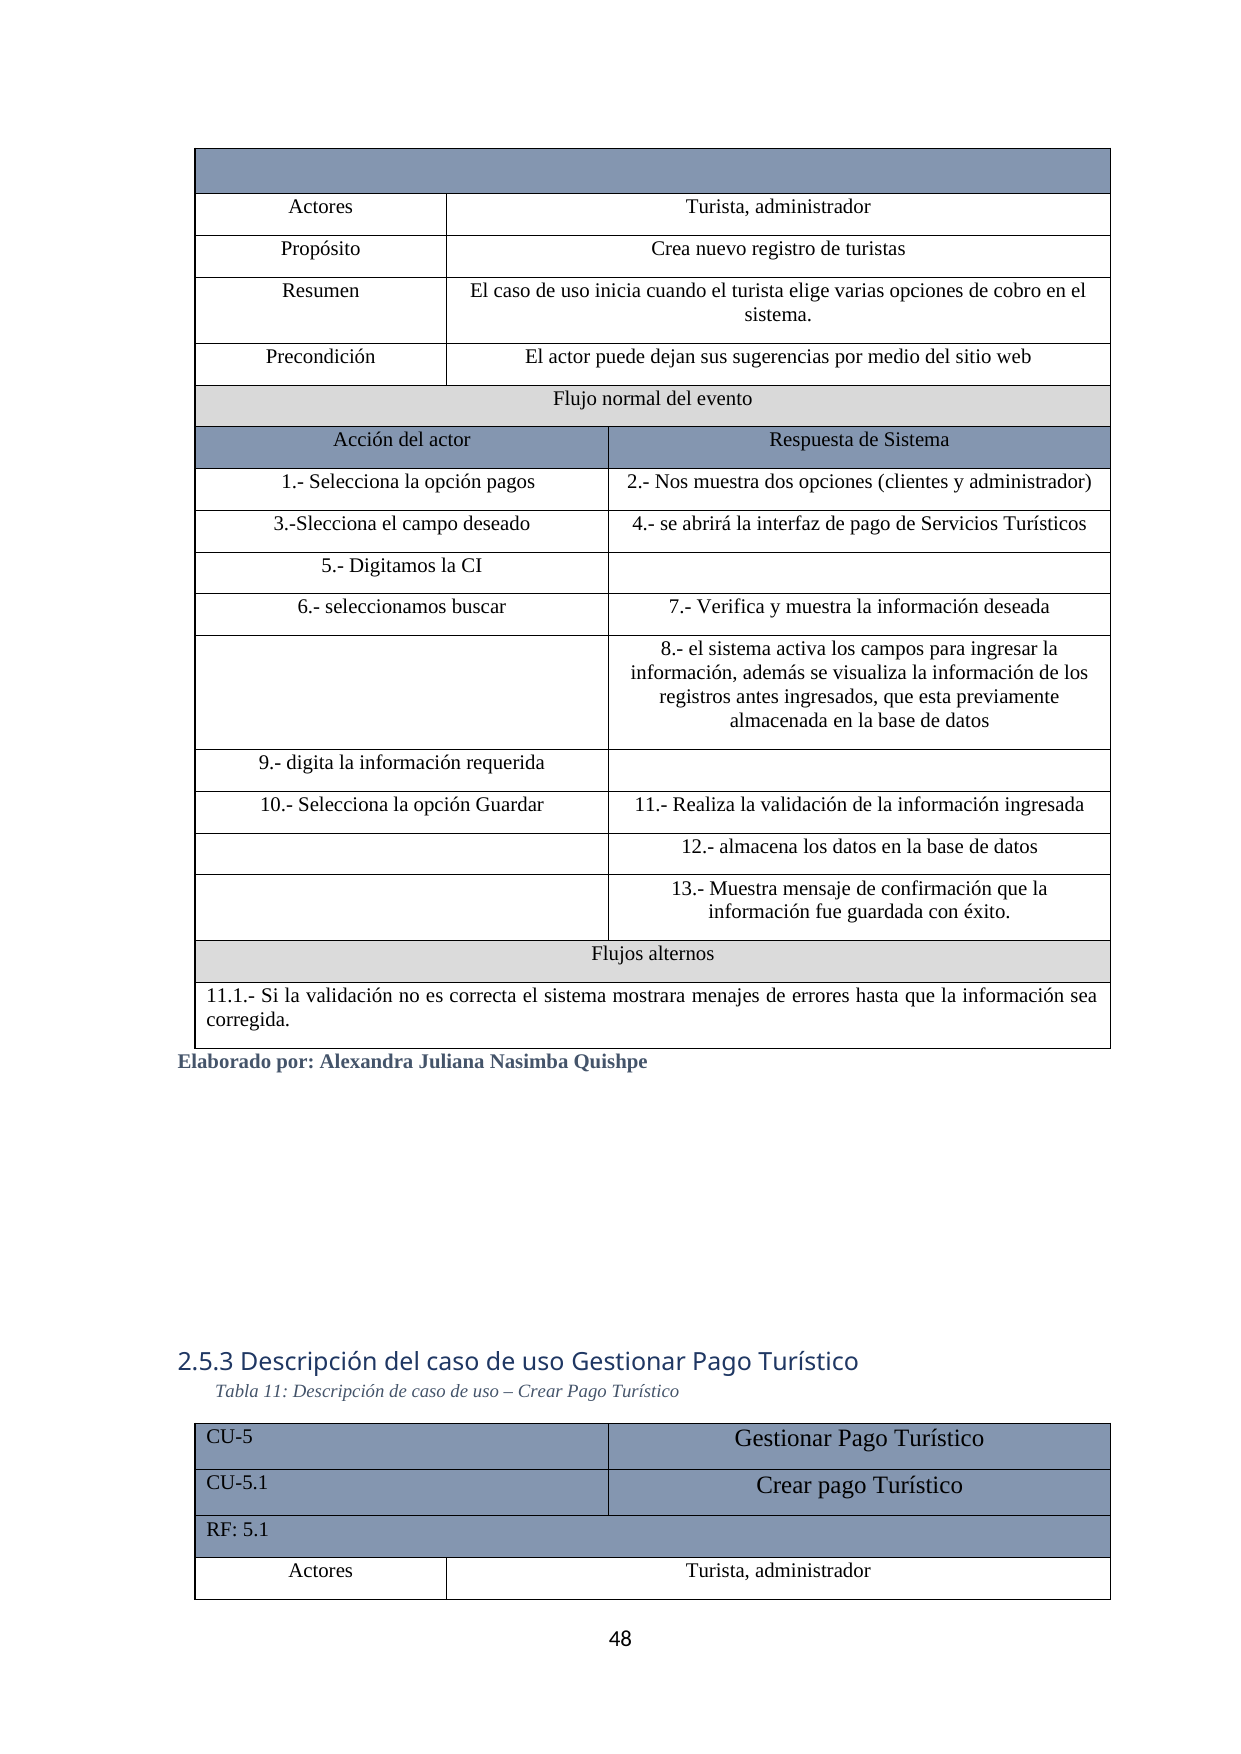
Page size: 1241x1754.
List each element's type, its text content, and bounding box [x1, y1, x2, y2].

table_cell 2.- Nos muestra dos opciones (clientes y administrador) [609, 469, 1110, 510]
table_cell CU-5.1 [196, 1470, 608, 1515]
table_cell 8.- el sistema activa los campos para ingresar la información, además se visualiza la información de los registros antes ingresados, que esta previamente almacenada en la base de datos [609, 636, 1110, 749]
table_cell 11.- Realiza la validación de la información ingresada [609, 792, 1110, 833]
table_cell Propósito [196, 236, 446, 277]
table_cell Turista, administrador [447, 1558, 1110, 1599]
table_cell 5.- Digitamos la CI [196, 553, 608, 593]
table_cell Acción del actor [196, 427, 608, 468]
table_cell Actores [196, 194, 446, 235]
table_cell 10.- Selecciona la opción Guardar [196, 792, 608, 833]
table_cell 12.- almacena los datos en la base de datos [609, 834, 1110, 874]
table_cell Resumen [196, 278, 446, 343]
table_cell 3.-Slecciona el campo deseado [196, 511, 608, 552]
table_cell Turista, administrador [447, 194, 1110, 235]
text Elaborado por: Alexandra Juliana Nasimba Quishpe [177, 1049, 1063, 1073]
table_header CU-5 [196, 1424, 608, 1469]
table_cell [609, 553, 1110, 593]
table_cell [196, 636, 608, 749]
table_cell [196, 834, 608, 874]
table_cell 6.- seleccionamos buscar [196, 594, 608, 635]
table_cell [609, 750, 1110, 791]
table_cell El actor puede dejan sus sugerencias por medio del sitio web [447, 344, 1110, 384]
table_cell Crear pago Turístico [609, 1470, 1110, 1515]
table_cell Flujos alternos [196, 941, 1110, 982]
table_cell RF: 4.1 [196, 149, 1110, 193]
table_cell RF: 5.1 [196, 1516, 1110, 1557]
table_header Gestionar Pago Turístico [609, 1424, 1110, 1469]
table_cell [196, 875, 608, 940]
table_cell 1.- Selecciona la opción pagos [196, 469, 608, 510]
table_cell Flujo normal del evento [196, 386, 1110, 426]
table_cell Actores [196, 1558, 446, 1599]
table_cell 9.- digita la información requerida [196, 750, 608, 791]
table_cell Crea nuevo registro de turistas [447, 236, 1110, 277]
table_cell 4.- se abrirá la interfaz de pago de Servicios Turísticos [609, 511, 1110, 552]
table_cell Respuesta de Sistema [609, 427, 1110, 468]
table_cell El caso de uso inicia cuando el turista elige varias opciones de cobro en el sistema. [447, 278, 1110, 343]
table_cell 7.- Verifica y muestra la información deseada [609, 594, 1110, 635]
table_cell 11.1.- Si la validación no es correcta el sistema mostrara menajes de errores hasta que la información sea corregida. [196, 983, 1110, 1048]
table_cell Precondición [196, 344, 446, 384]
subtitle 2.5.3 Descripción del caso de uso Gestionar Pago Turístico [177, 1343, 1063, 1377]
table_cell 13.- Muestra mensaje de confirmación que la información fue guardada con éxito. [609, 875, 1110, 940]
